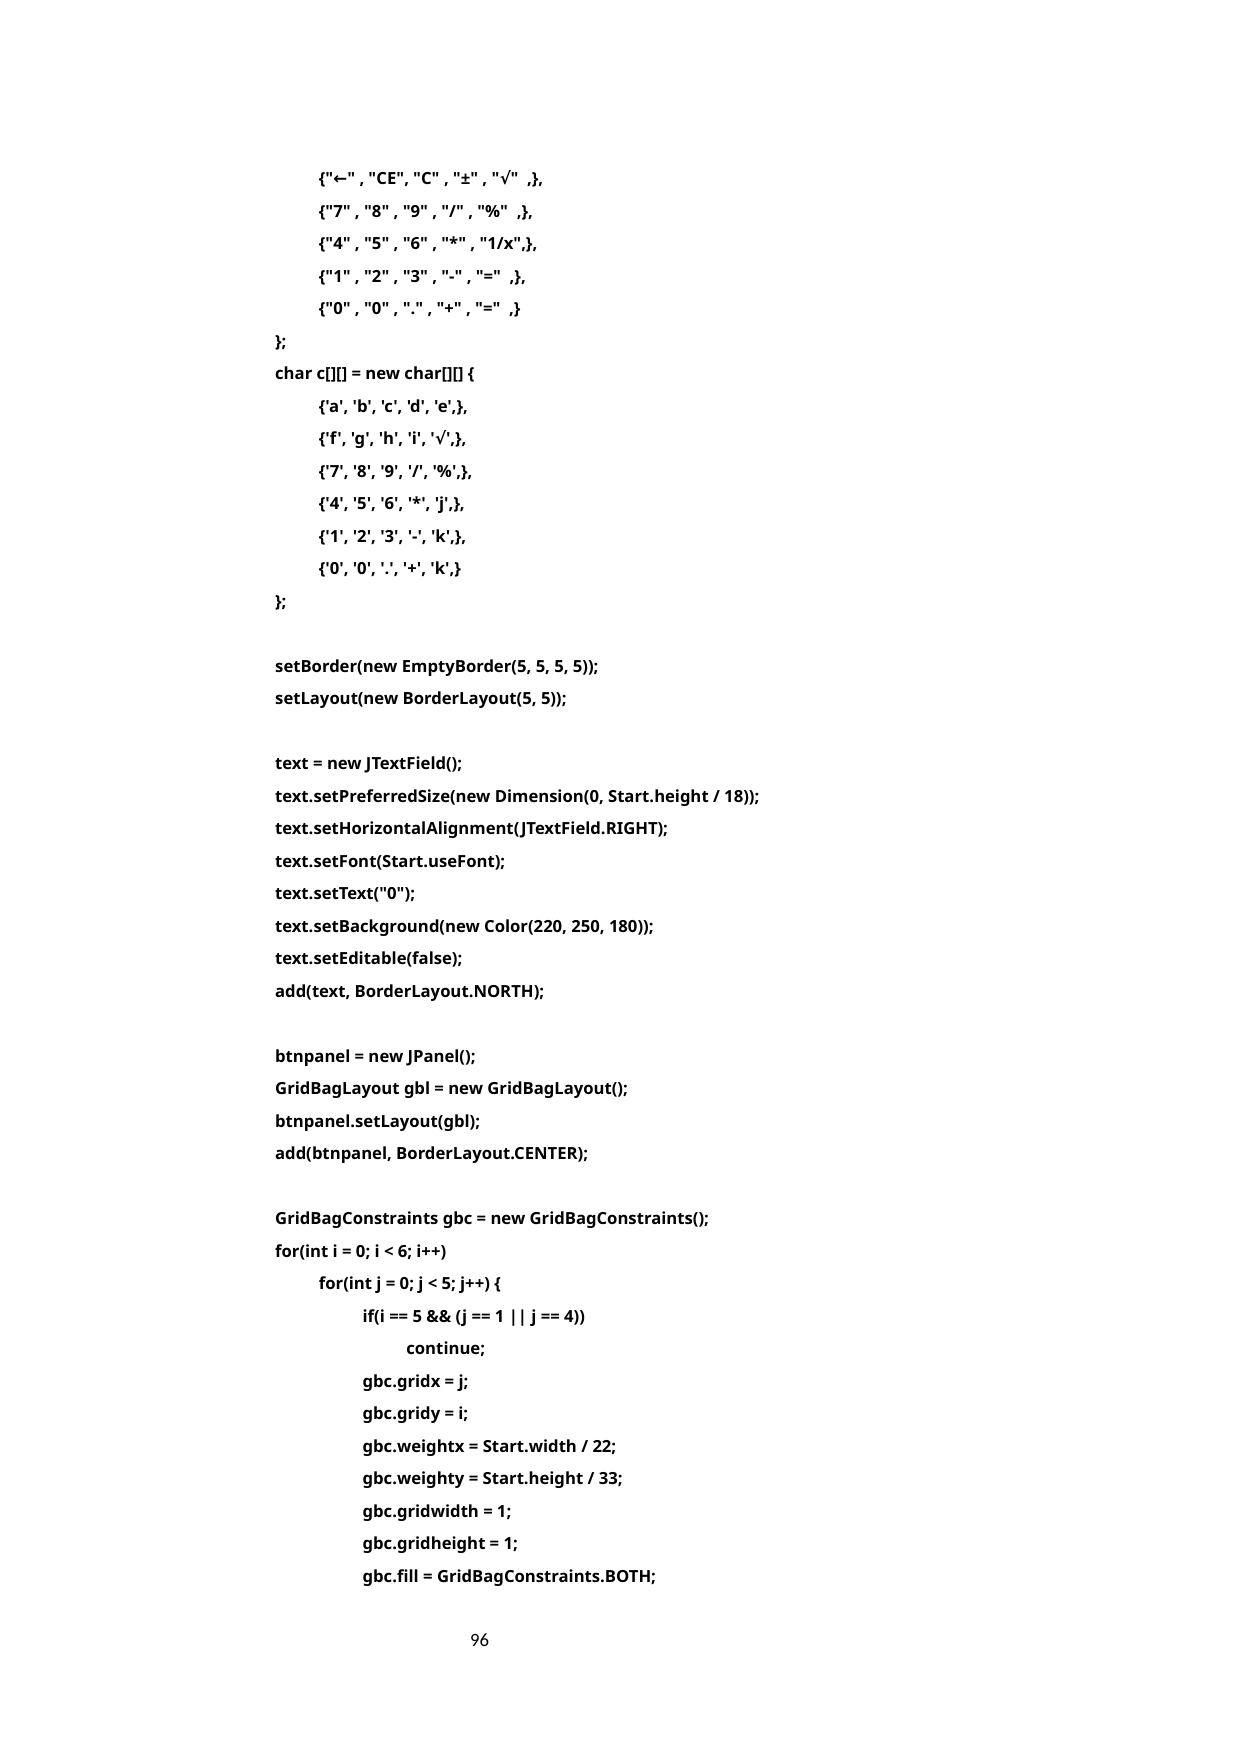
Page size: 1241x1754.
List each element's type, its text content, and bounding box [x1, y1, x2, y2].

text for(int i = 0; i < 6; i++) [187, 1234, 1053, 1267]
text GridBagConstraints gbc = new GridBagConstraints(); [187, 1202, 1053, 1234]
text gbc.weighty = Start.height / 33; [187, 1462, 1053, 1494]
text {'4', '5', '6', '*', 'j',}, [187, 487, 1053, 519]
text {'0', '0', '.', '+', 'k',} [187, 552, 1053, 584]
text text.setPreferredSize(new Dimension(0, Start.height / 18)); [187, 779, 1053, 812]
text gbc.gridy = i; [187, 1397, 1053, 1429]
text {'f', 'g', 'h', 'i', '√',}, [187, 422, 1053, 454]
text setBorder(new EmptyBorder(5, 5, 5, 5)); [187, 649, 1053, 682]
text text.setFont(Start.useFont); [187, 844, 1053, 877]
text text = new JTextField(); [187, 747, 1053, 779]
text for(int j = 0; j < 5; j++) { [187, 1267, 1053, 1299]
text {"1" , "2" , "3" , "-" , "=" ,}, [187, 259, 1053, 292]
text char c[][] = new char[][] { [187, 357, 1053, 389]
text text.setEditable(false); [187, 942, 1053, 974]
text if(i == 5 && (j == 1 || j == 4)) [187, 1299, 1053, 1332]
text gbc.gridx = j; [187, 1364, 1053, 1397]
text continue; [187, 1332, 1053, 1364]
text {'a', 'b', 'c', 'd', 'e',}, [187, 389, 1053, 422]
text add(text, BorderLayout.NORTH); [187, 974, 1053, 1007]
text {"0" , "0" , "." , "+" , "=" ,} [187, 292, 1053, 324]
text GridBagLayout gbl = new GridBagLayout(); [187, 1072, 1053, 1104]
text gbc.gridwidth = 1; [187, 1494, 1053, 1527]
text {"7" , "8" , "9" , "/" , "%" ,}, [187, 194, 1053, 227]
text gbc.weightx = Start.width / 22; [187, 1429, 1053, 1462]
text }; [187, 584, 1053, 617]
text text.setText("0"); [187, 877, 1053, 909]
text text.setBackground(new Color(220, 250, 180)); [187, 909, 1053, 942]
text {"←" , "CE", "C" , "±" , "√" ,}, [187, 162, 1053, 194]
text add(btnpanel, BorderLayout.CENTER); [187, 1137, 1053, 1169]
text gbc.gridheight = 1; [187, 1527, 1053, 1559]
text {'1', '2', '3', '-', 'k',}, [187, 519, 1053, 552]
text {'7', '8', '9', '/', '%',}, [187, 454, 1053, 487]
text setLayout(new BorderLayout(5, 5)); [187, 682, 1053, 714]
text {"4" , "5" , "6" , "*" , "1/x",}, [187, 227, 1053, 259]
text text.setHorizontalAlignment(JTextField.RIGHT); [187, 812, 1053, 844]
text btnpanel = new JPanel(); [187, 1039, 1053, 1072]
text }; [187, 324, 1053, 357]
text gbc.fill = GridBagConstraints.BOTH; [187, 1559, 1053, 1592]
text btnpanel.setLayout(gbl); [187, 1104, 1053, 1137]
